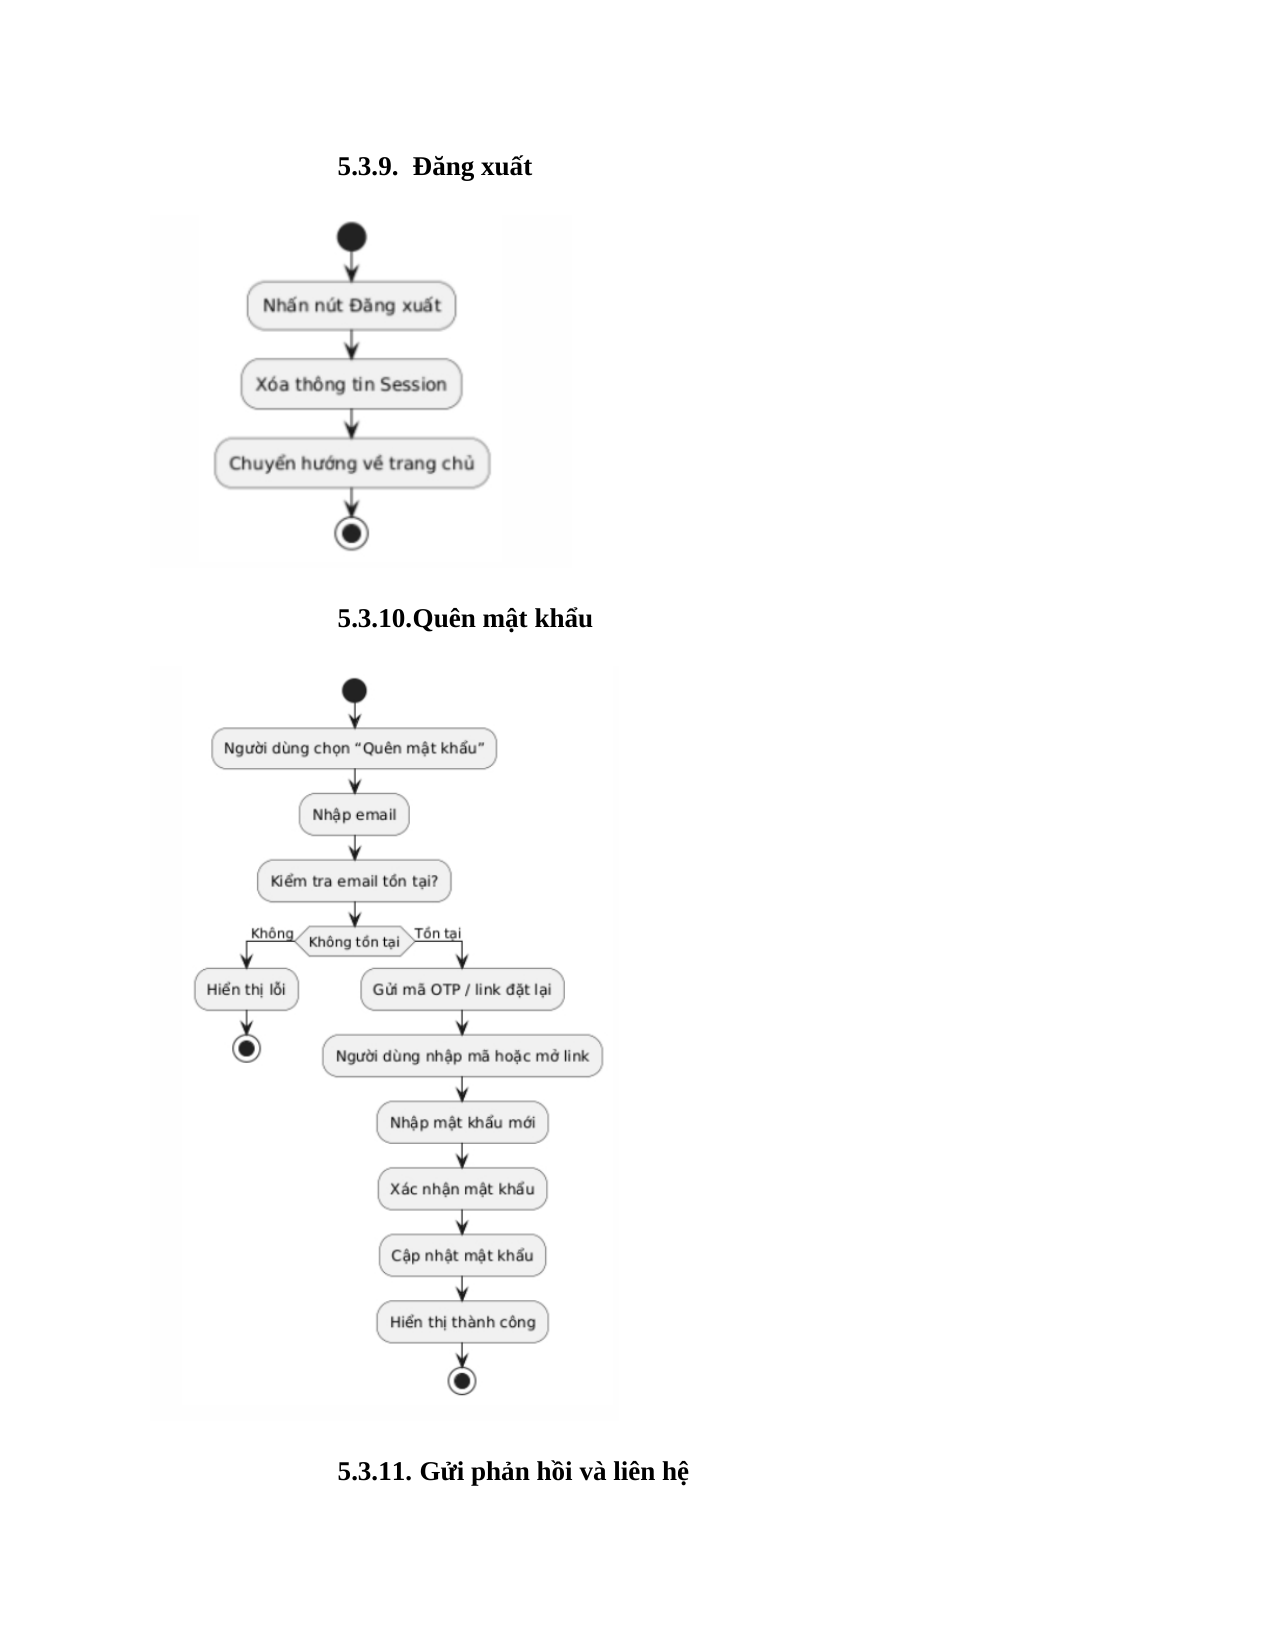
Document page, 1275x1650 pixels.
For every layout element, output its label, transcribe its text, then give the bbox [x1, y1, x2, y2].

picture [150, 666, 619, 1421]
list Đăng xuất [337, 150, 1125, 181]
picture [150, 215, 572, 568]
list Gửi phản hồi và liên hệ [337, 1454, 1125, 1486]
list Quên mật khẩu [337, 602, 1125, 633]
